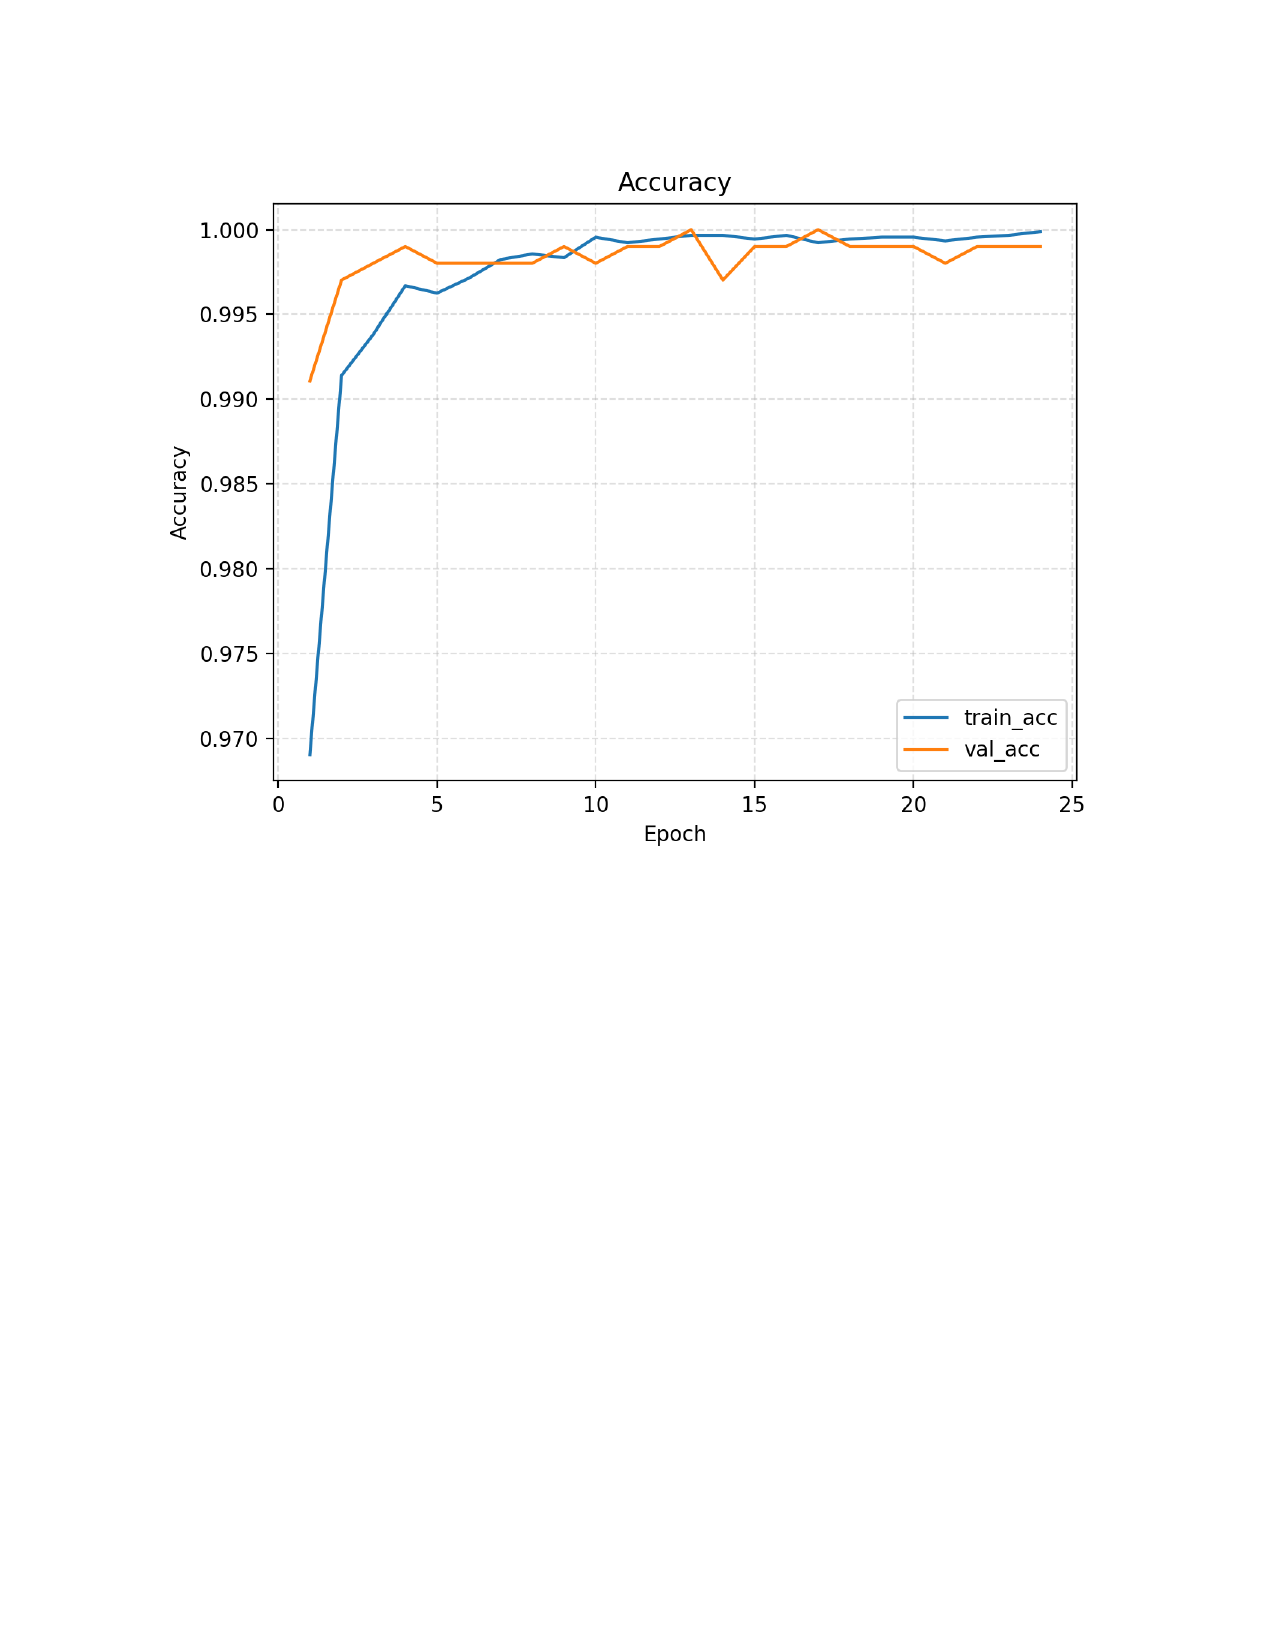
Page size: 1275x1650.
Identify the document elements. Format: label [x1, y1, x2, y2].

picture [147, 147, 1108, 868]
